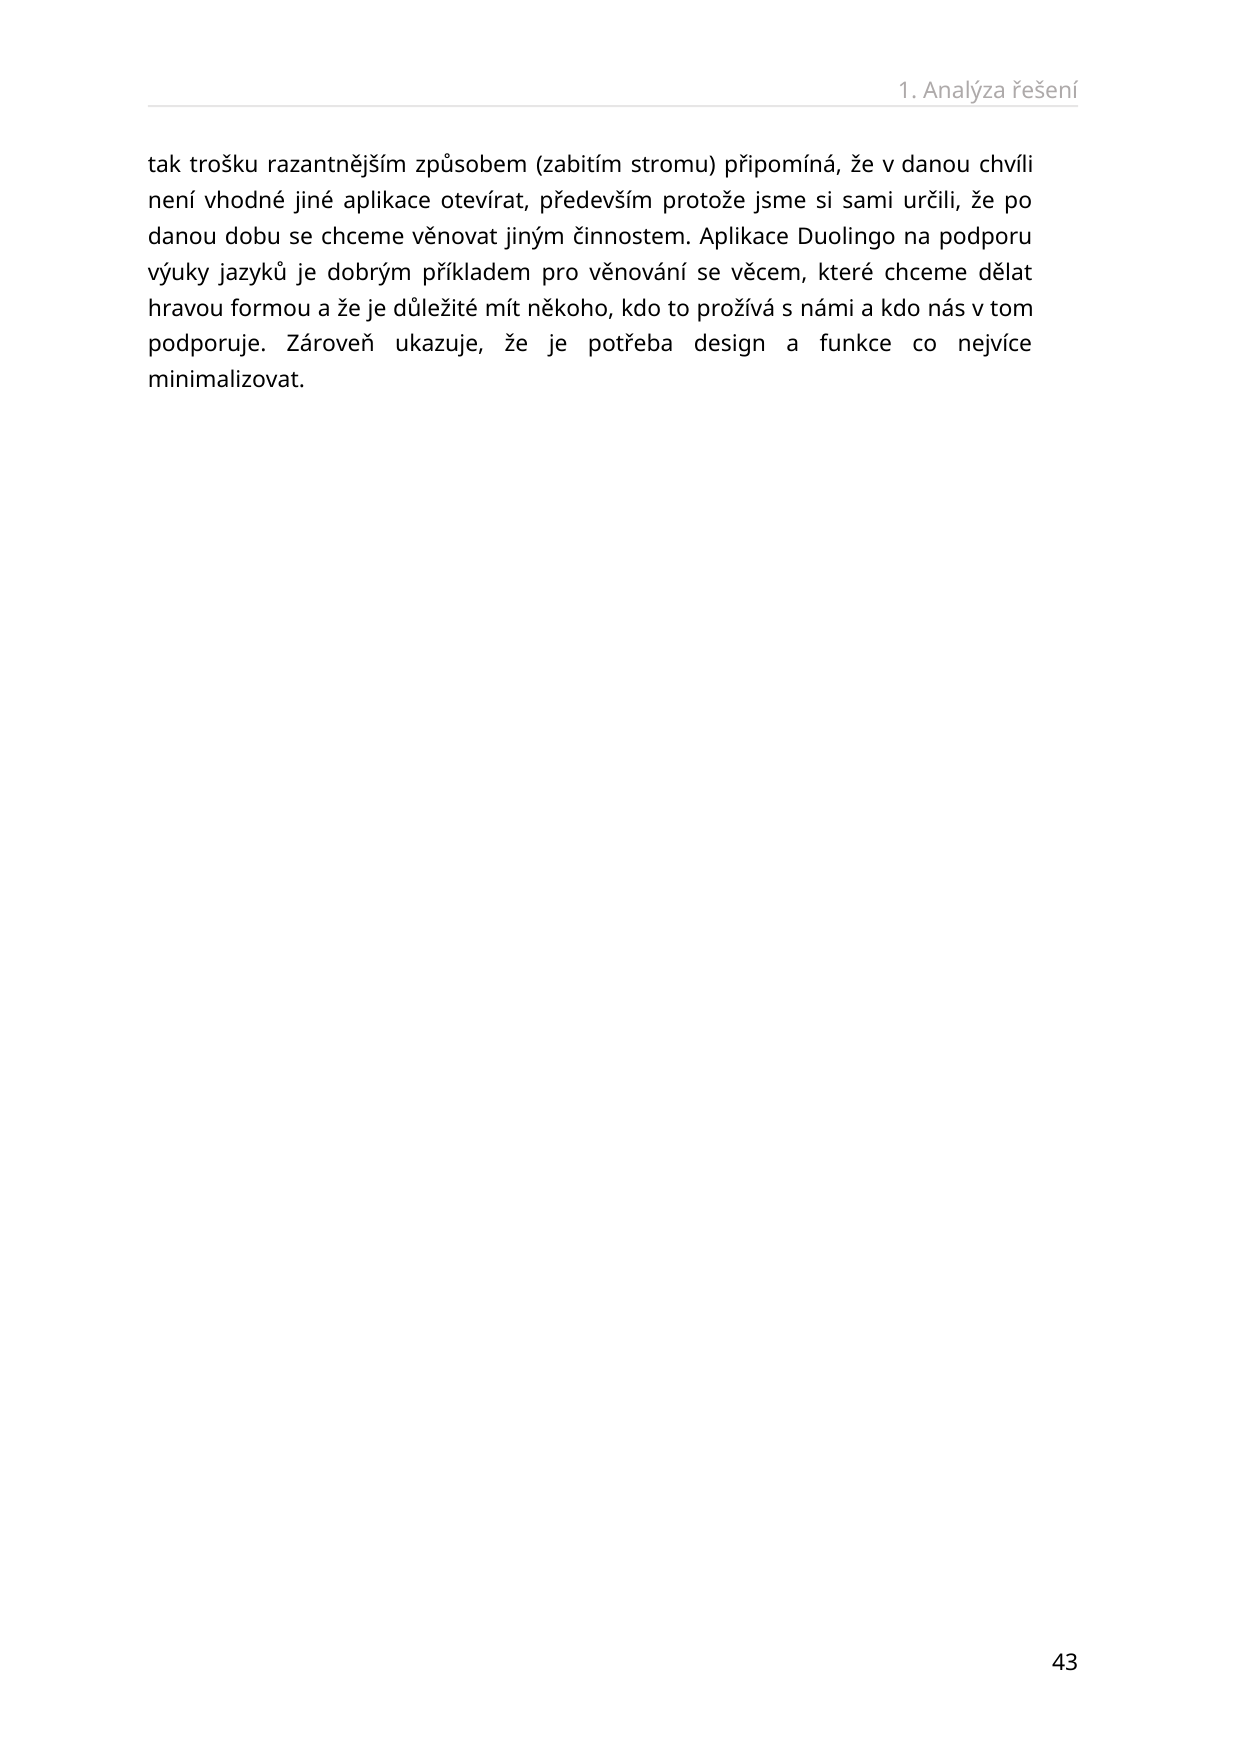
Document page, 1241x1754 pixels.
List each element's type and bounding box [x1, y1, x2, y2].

text [148, 148, 1033, 394]
